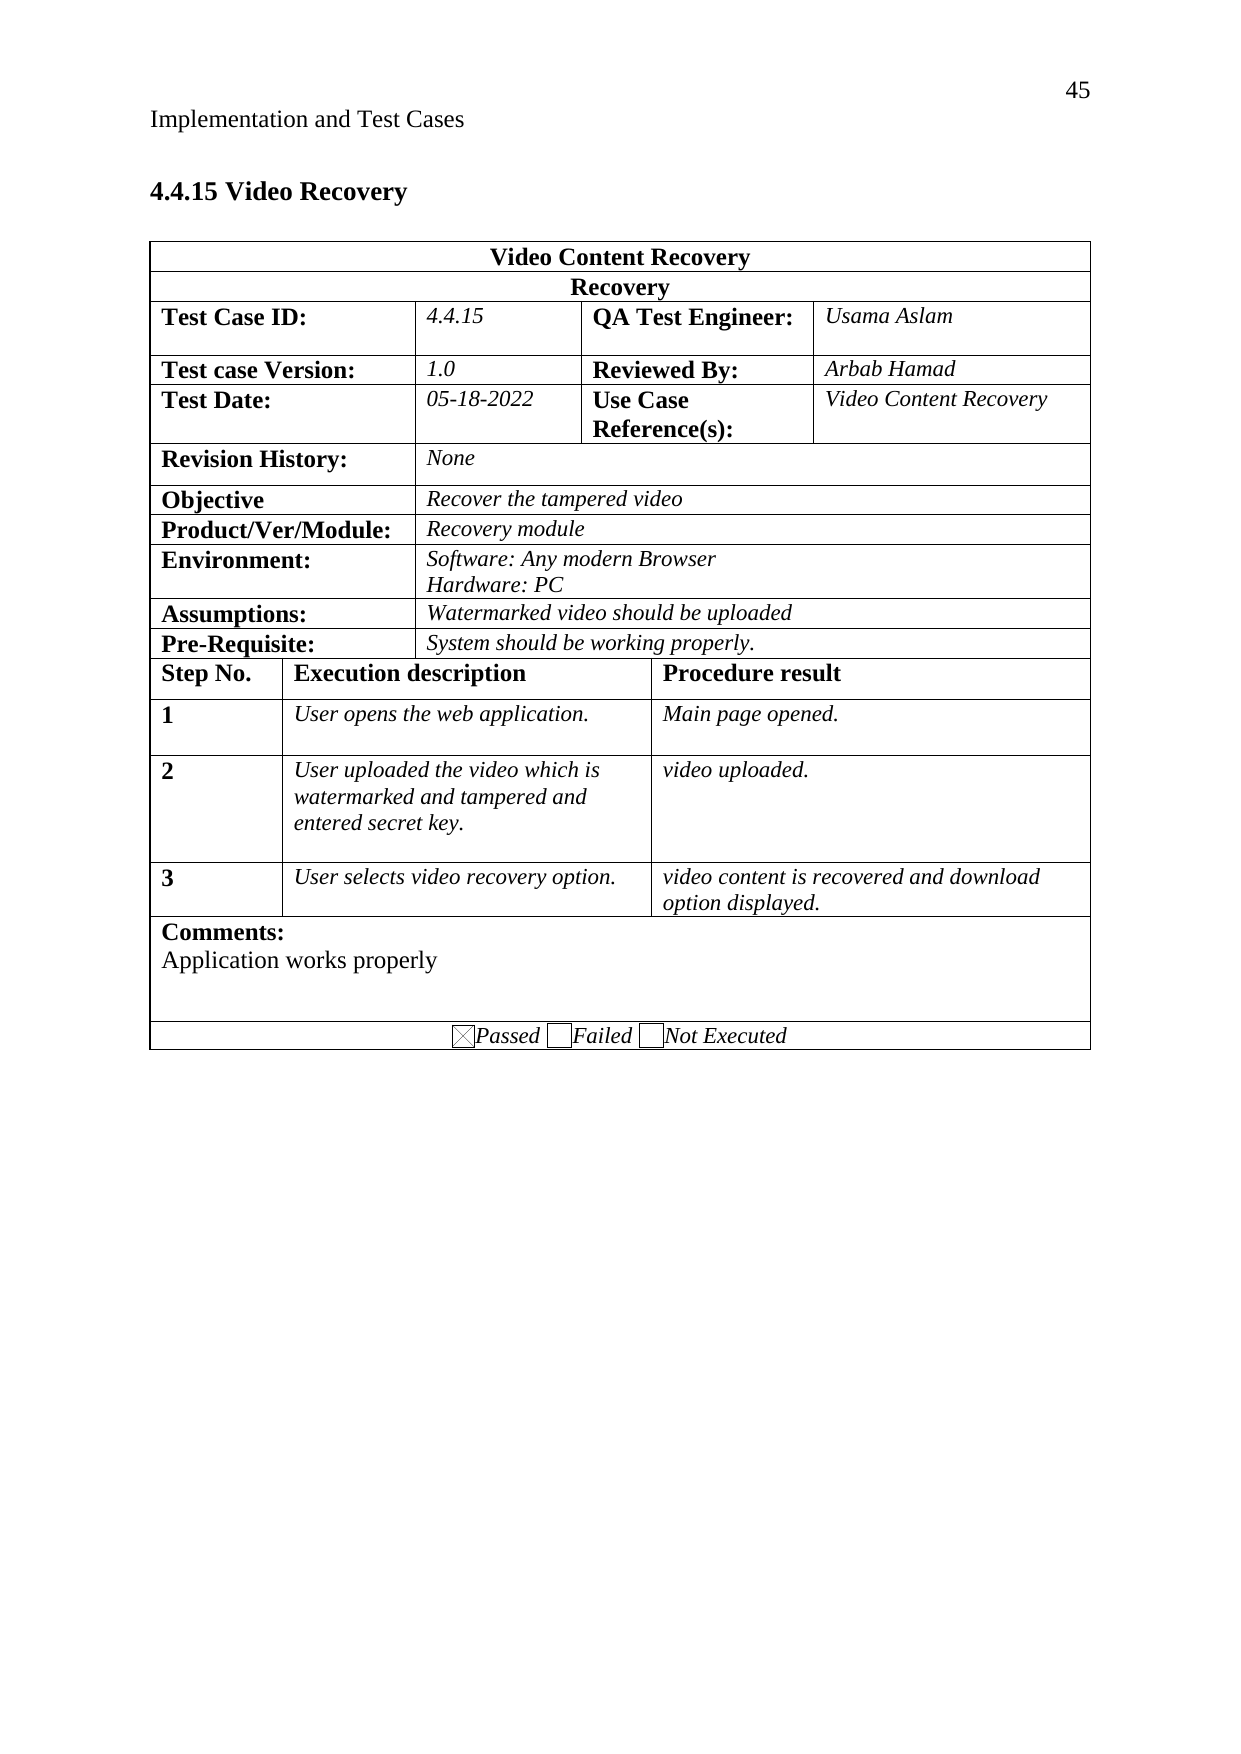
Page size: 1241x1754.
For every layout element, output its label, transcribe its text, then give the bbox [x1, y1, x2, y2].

table_cell 1.0 [416, 356, 581, 384]
table_cell Reviewed By: [582, 356, 813, 384]
table_cell 05-18-2022 [416, 385, 581, 443]
table_cell Recovery [151, 272, 1090, 301]
table_cell Comments: Application works properly [151, 917, 1090, 1021]
table_cell Usama Aslam [814, 302, 1090, 354]
table_cell Video Content Recovery [814, 385, 1090, 443]
table_cell Test Case ID: [151, 302, 415, 354]
table_cell User selects video recovery option. [283, 863, 651, 916]
table_cell QA Test Engineer: [582, 302, 813, 354]
table_cell Test case Version: [151, 356, 415, 384]
subtitle Video Recovery [150, 175, 1090, 206]
table_cell Test Date: [151, 385, 415, 443]
table_cell Main page opened. [652, 700, 1090, 755]
table_cell Product/Ver/Module: [151, 515, 415, 544]
table_cell User opens the web application. [283, 700, 651, 755]
table_cell None [416, 444, 1090, 484]
table_cell Recovery module [416, 515, 1090, 544]
table_cell Execution description [283, 659, 651, 699]
table_cell Software: Any modern Browser Hardware: PC [416, 545, 1090, 598]
table_cell Procedure result [652, 659, 1090, 699]
table_header Video Content Recovery [151, 242, 1090, 271]
table_cell Pre-Requisite: [151, 629, 415, 657]
table_cell Recover the tampered video [416, 486, 1090, 514]
table_cell video content is recovered and download option displayed. [652, 863, 1090, 916]
table_cell Use Case Reference(s): [582, 385, 813, 443]
table_cell 3 [151, 863, 282, 916]
table_cell Arbab Hamad [814, 356, 1090, 384]
table_cell 1 [151, 700, 282, 755]
table_cell Objective [151, 486, 415, 514]
table_cell 2 [151, 756, 282, 862]
table_cell Revision History: [151, 444, 415, 484]
table_cell Environment: [151, 545, 415, 598]
table_cell Passed Failed Not Executed [151, 1022, 1090, 1048]
table_cell User uploaded the video which is watermarked and tampered and entered secret key. [283, 756, 651, 862]
table_cell Watermarked video should be uploaded [416, 599, 1090, 628]
table_cell System should be working properly. [416, 629, 1090, 657]
table_cell Assumptions: [151, 599, 415, 628]
table_cell Step No. [151, 659, 282, 699]
table_cell 4.4.15 [416, 302, 581, 354]
table_cell video uploaded. [652, 756, 1090, 862]
